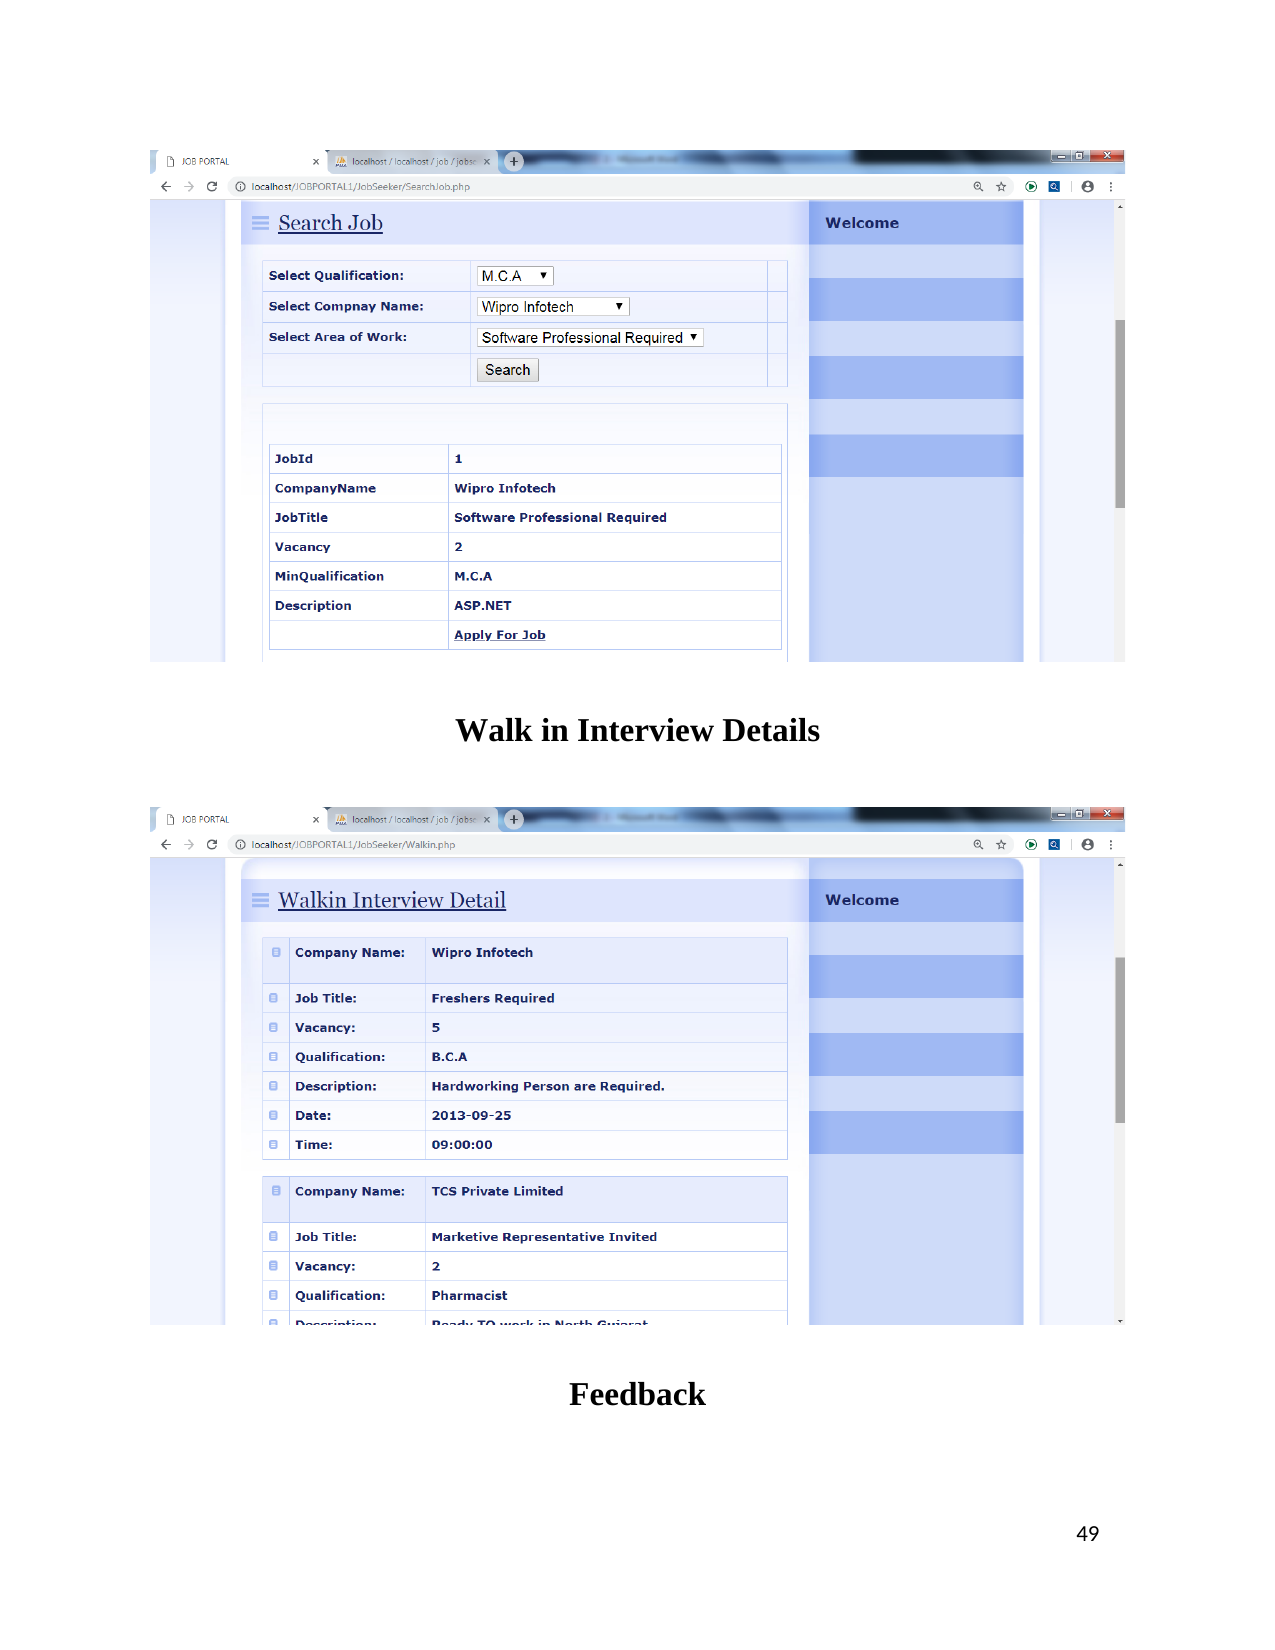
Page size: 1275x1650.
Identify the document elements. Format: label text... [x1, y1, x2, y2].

text Feedback [150, 1374, 1125, 1412]
picture [150, 150, 1125, 662]
picture [150, 807, 1125, 1325]
text Walk in Interview Details [150, 710, 1125, 748]
